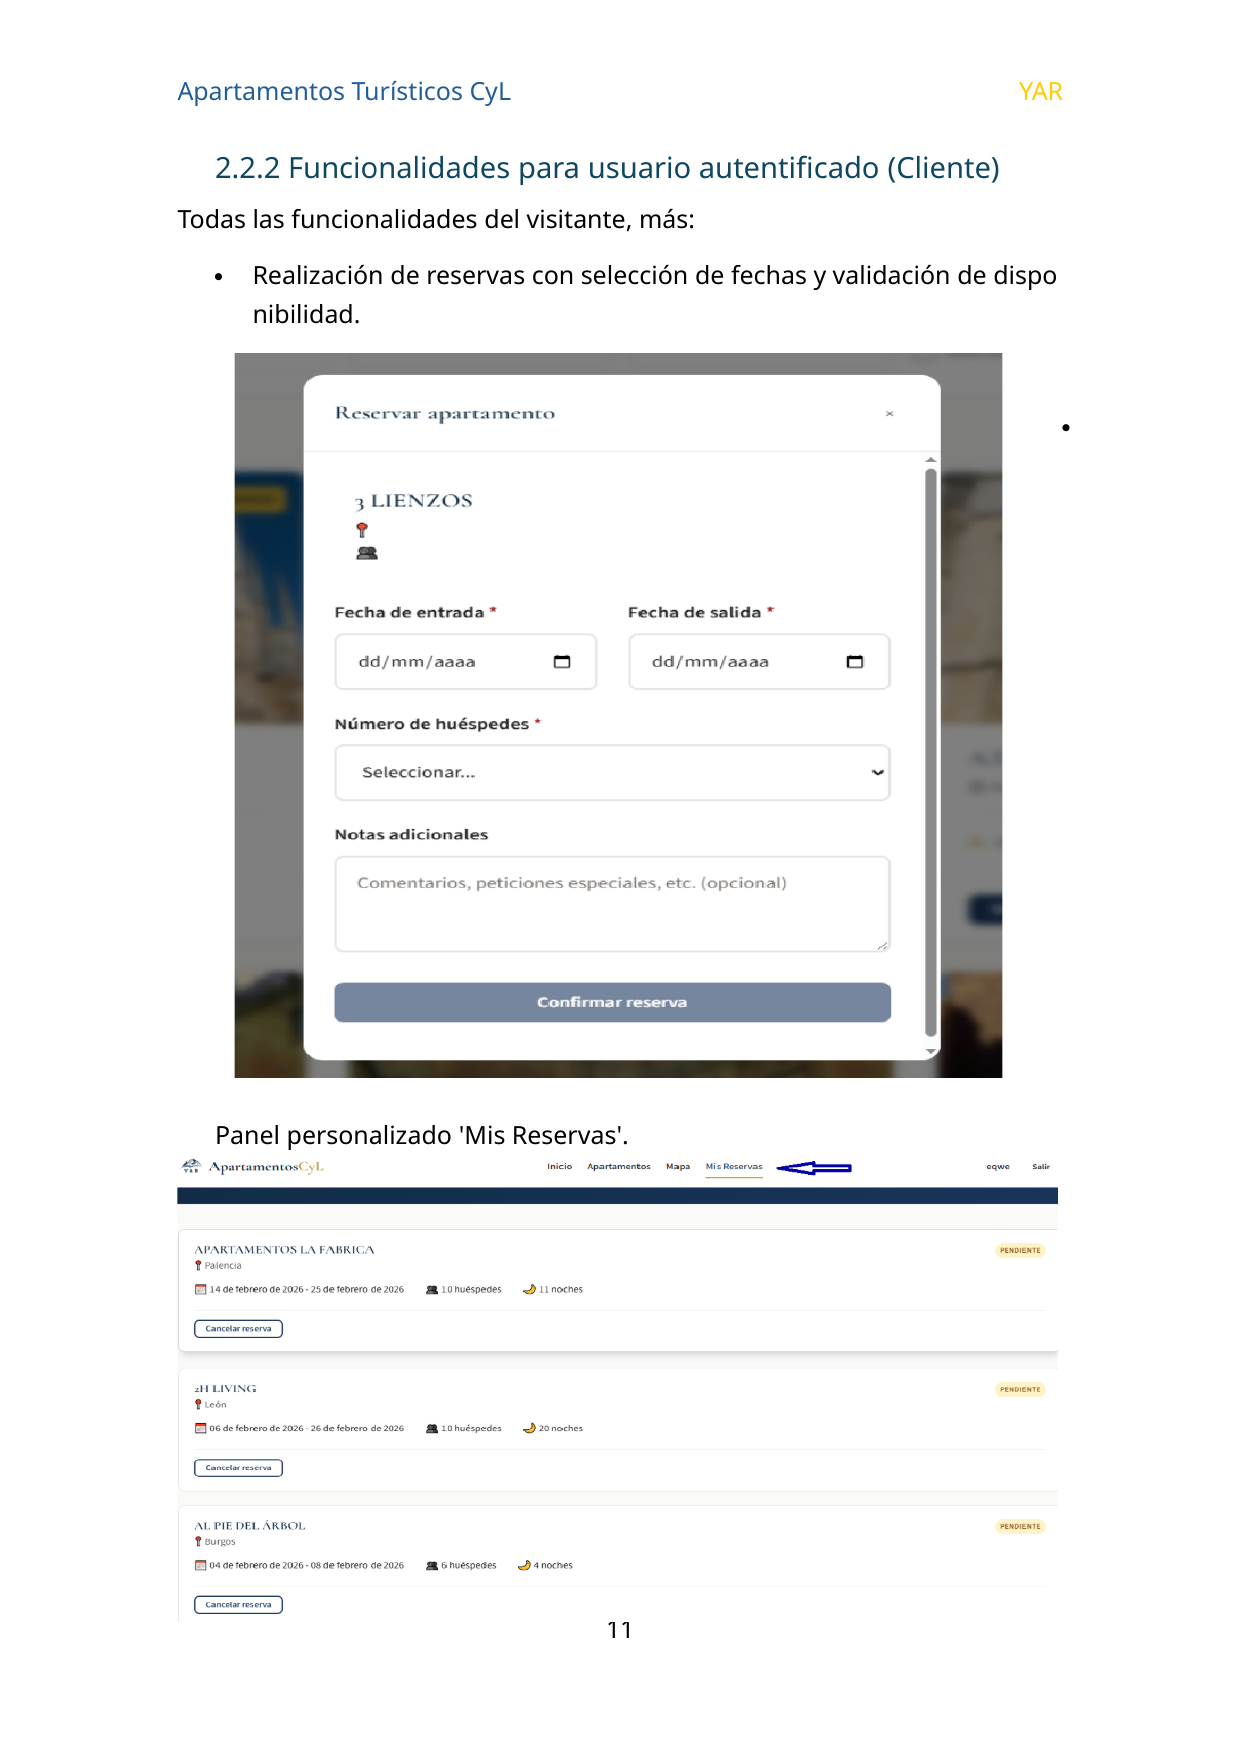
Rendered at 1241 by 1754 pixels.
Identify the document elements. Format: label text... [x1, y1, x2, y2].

picture [234, 353, 1003, 1078]
subtitle 2.2.2 Funcionalidades para usuario autentificado (Cliente) [177, 148, 1063, 187]
text Todas las funcionalidades del visitante, más: [177, 202, 1063, 236]
list Realización de reservas con selección de fechas y validación de disponibilidad. [215, 257, 1063, 331]
picture [177, 1153, 1058, 1622]
